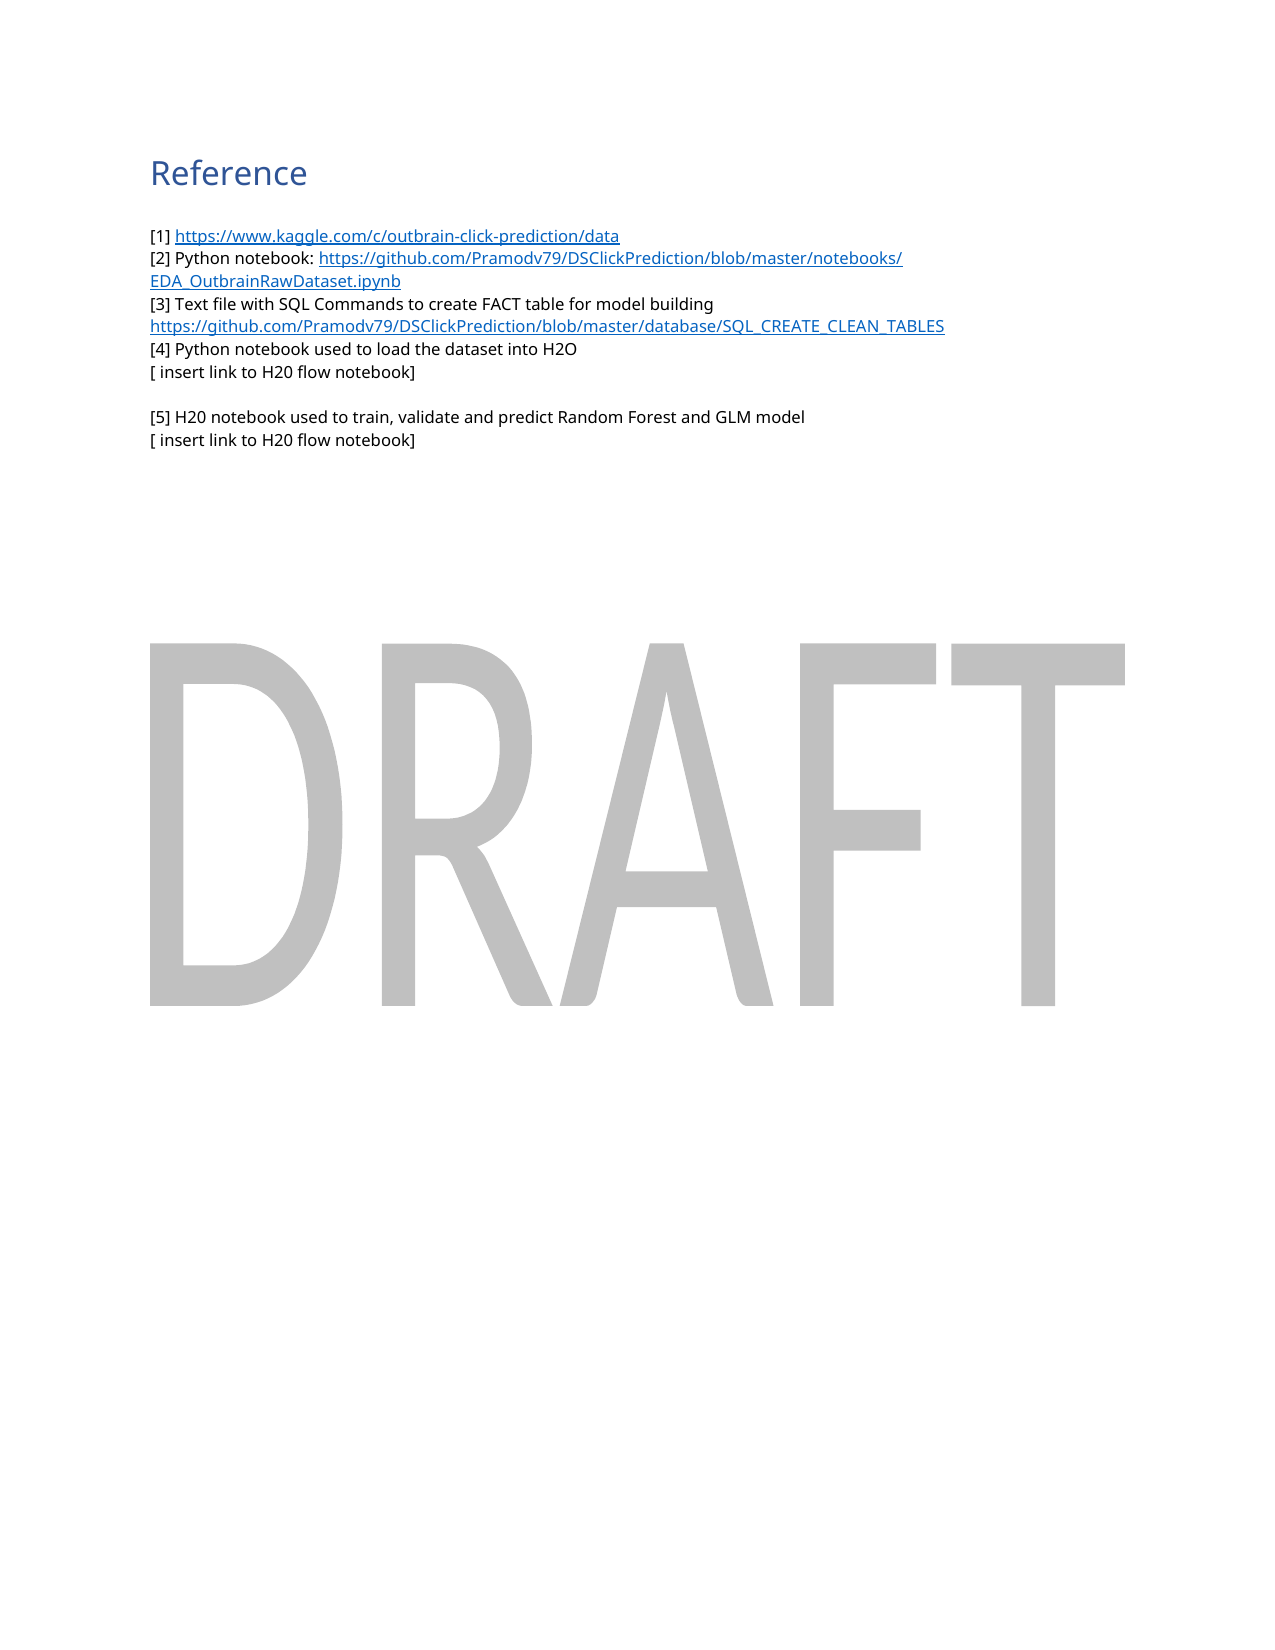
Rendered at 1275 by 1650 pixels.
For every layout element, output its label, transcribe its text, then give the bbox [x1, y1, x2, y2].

text [5] H20 notebook used to train, validate and predict Random Forest and GLM model [150, 406, 1125, 428]
text [2] Python notebook: https://github.com/Pramodv79/DSClickPrediction/blob/master/notebooks/EDA_OutbrainRawDataset.ipynb [150, 247, 1125, 292]
text [1] https://www.kaggle.com/c/outbrain-click-prediction/data [150, 224, 1125, 247]
text [4] Python notebook used to load the dataset into H2O [150, 338, 1125, 360]
text https://github.com/Pramodv79/DSClickPrediction/blob/master/database/SQL_CREATE_CLEAN_TABLES [150, 315, 1125, 338]
text [3] Text file with SQL Commands to create FACT table for model building [150, 292, 1125, 315]
text [ insert link to H20 flow notebook] [150, 360, 1125, 383]
subtitle Reference [150, 150, 1125, 195]
text [ insert link to H20 flow notebook] [150, 428, 1125, 451]
